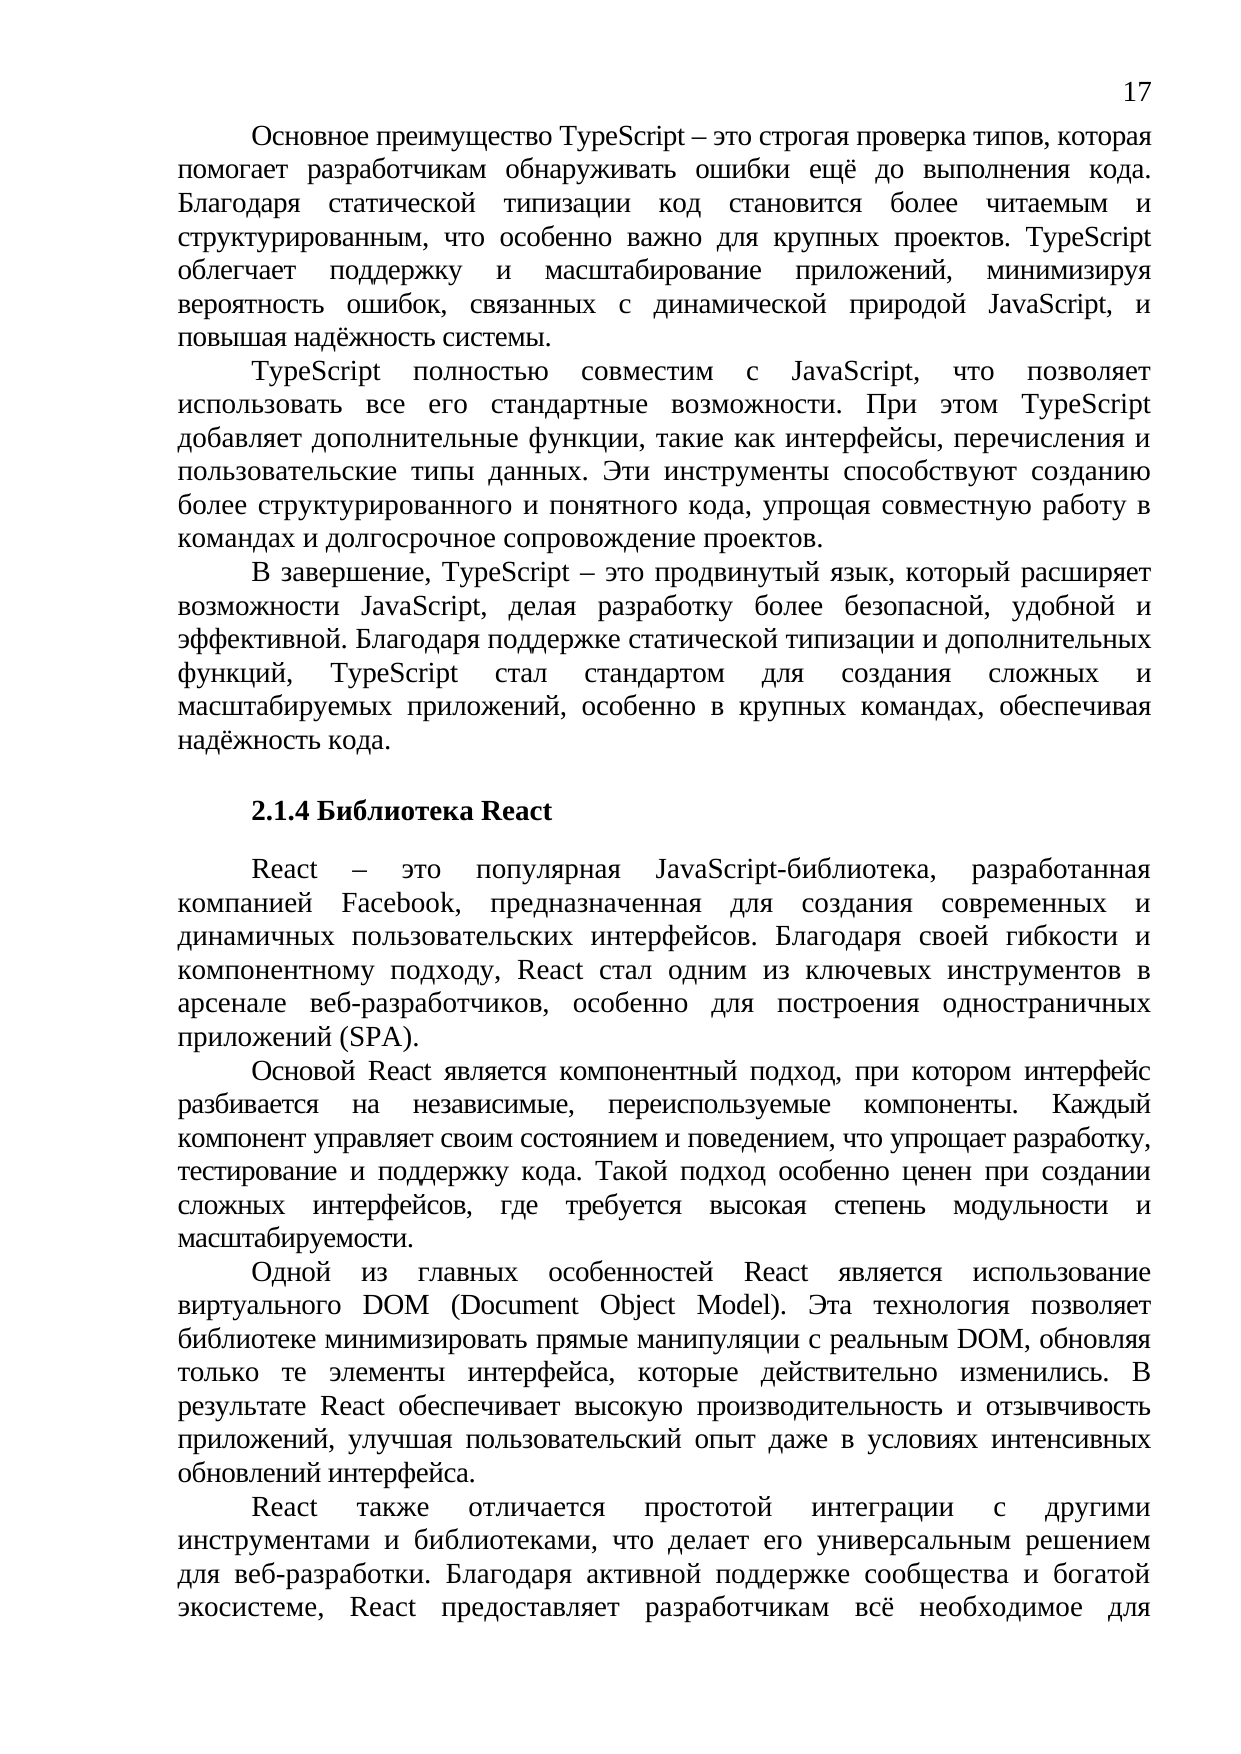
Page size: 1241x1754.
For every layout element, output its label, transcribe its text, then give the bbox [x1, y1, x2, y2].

text React – это популярная JavaScript-библиотека, разработанная компанией Facebook, предназначенная для создания современных и динамичных пользовательских интерфейсов. Благодаря своей гибкости и компонентному подходу, React стал одним из ключевых инструментов в арсенале веб-разработчиков, особенно для построения одностраничных приложений (SPA). [177, 851, 1152, 1053]
text TypeScript полностью совместим с JavaScript, что позволяет использовать все его стандартные возможности. При этом TypeScript добавляет дополнительные функции, такие как интерфейсы, перечисления и пользовательские типы данных. Эти инструменты способствуют созданию более структурированного и понятного кода, упрощая совместную работу в командах и долгосрочное сопровождение проектов. [177, 353, 1152, 554]
text В завершение, TypeScript – это продвинутый язык, который расширяет возможности JavaScript, делая разработку более безопасной, удобной и эффективной. Благодаря поддержке статической типизации и дополнительных функций, TypeScript стал стандартом для создания сложных и масштабируемых приложений, особенно в крупных командах, обеспечивая надёжность кода. [177, 554, 1152, 755]
text Одной из главных особенностей React является использование виртуального DOM (Document Object Model). Эта технология позволяет библиотеке минимизировать прямые манипуляции с реальным DOM, обновляя только те элементы интерфейса, которые действительно изменились. В результате React обеспечивает высокую производительность и отзывчивость приложений, улучшая пользовательский опыт даже в условиях интенсивных обновлений интерфейса. [177, 1254, 1152, 1489]
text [177, 1489, 1152, 1623]
text Основой React является компонентный подход, при котором интерфейс разбивается на независимые, переиспользуемые компоненты. Каждый компонент управляет своим состоянием и поведением, что упрощает разработку, тестирование и поддержку кода. Такой подход особенно ценен при создании сложных интерфейсов, где требуется высокая степень модульности и масштабируемости. [177, 1053, 1152, 1254]
text Основное преимущество TypeScript – это строгая проверка типов, которая помогает разработчикам обнаруживать ошибки ещё до выполнения кода. Благодаря статической типизации код становится более читаемым и структурированным, что особенно важно для крупных проектов. TypeScript облегчает поддержку и масштабирование приложений, минимизируя вероятность ошибок, связанных с динамической природой JavaScript, и повышая надёжность системы. [177, 118, 1152, 353]
list Библиотека React [177, 793, 1152, 826]
